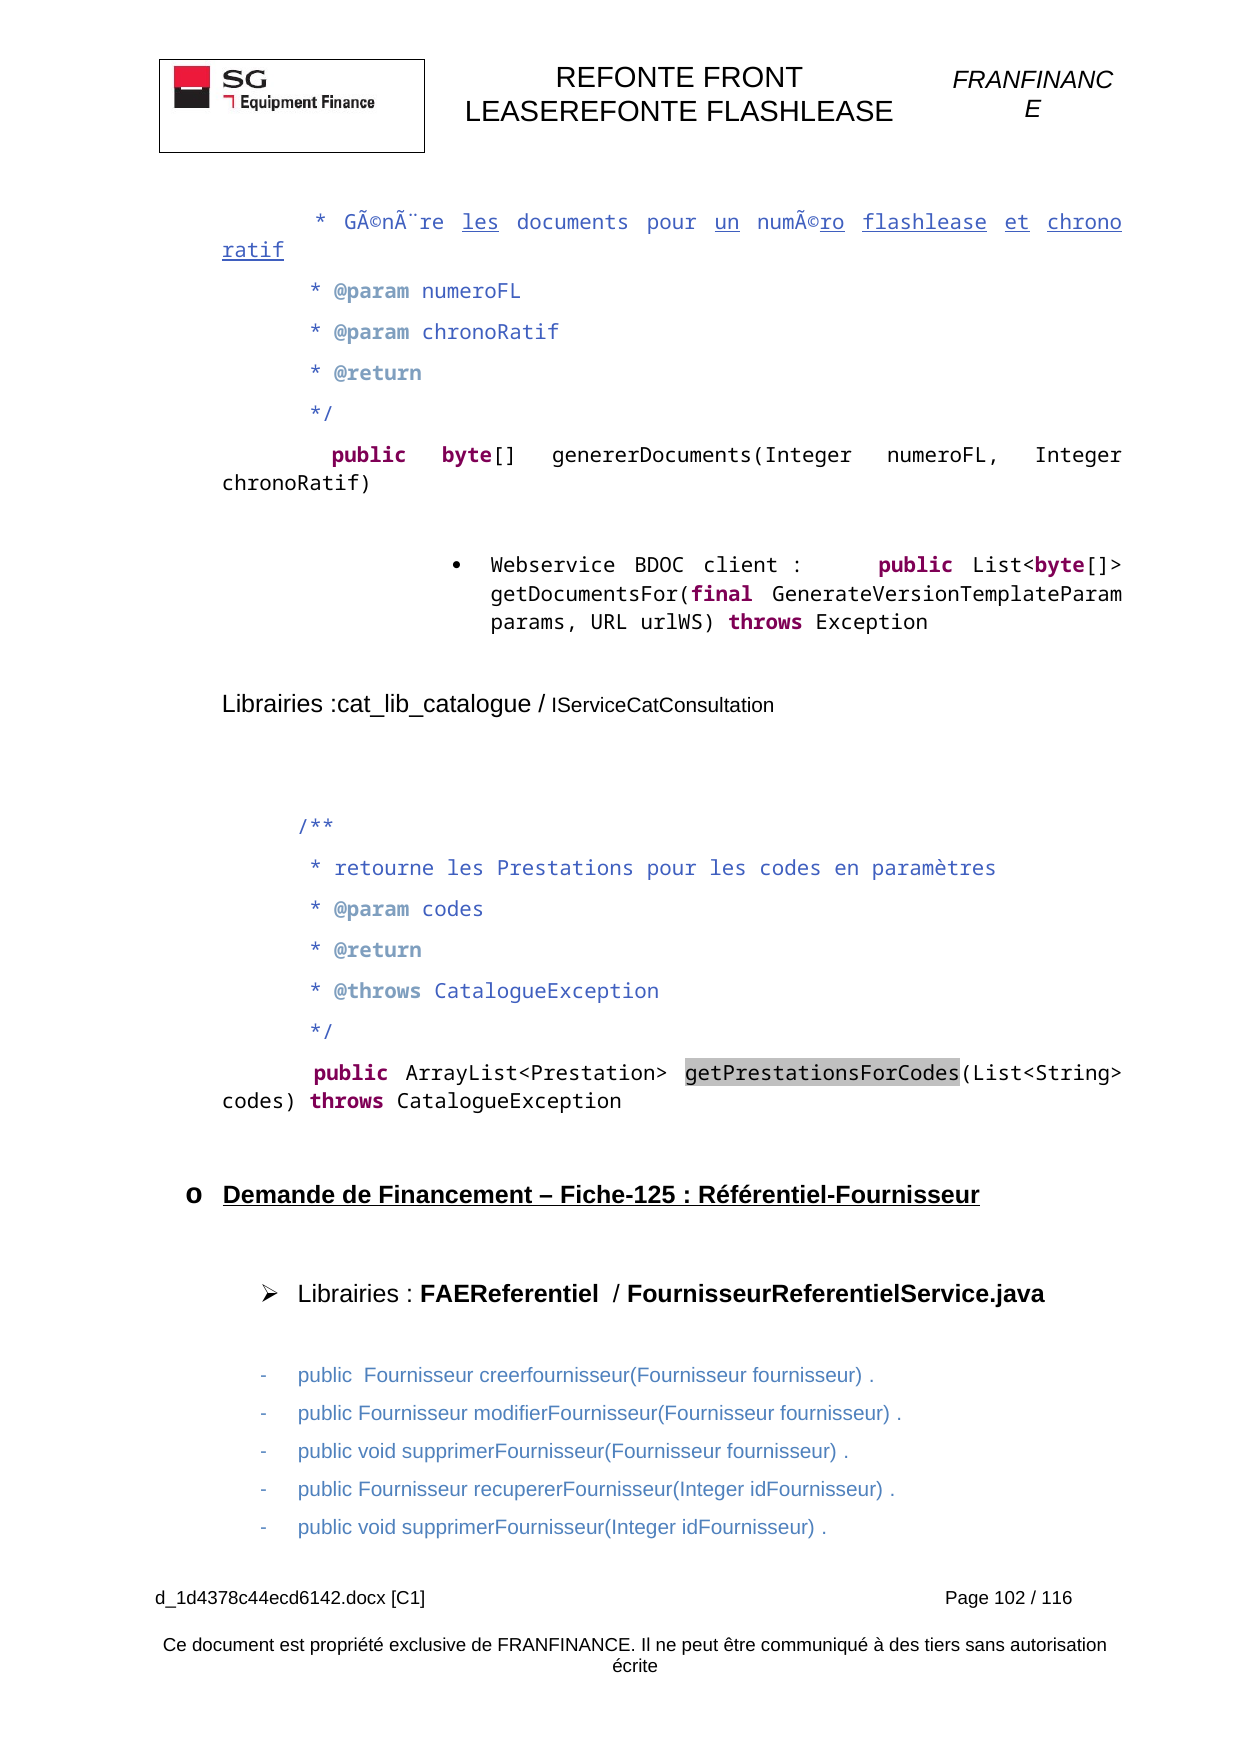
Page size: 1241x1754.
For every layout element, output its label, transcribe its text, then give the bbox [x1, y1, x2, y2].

list Librairies : FAEReferentiel / FournisseurReferentielService.java [260, 1279, 1122, 1308]
text Librairies :cat_lib_catalogue / IServiceCatConsultation [222, 689, 1122, 718]
text */ [222, 1017, 1122, 1045]
text * retourne les Prestations pour les codes en paramètres [222, 853, 1122, 881]
text * @param numeroFL [222, 276, 1122, 304]
text * @return [222, 358, 1122, 386]
list Webservice BDOC client : public List<byte[]> getDocumentsFor(final GenerateVersionTemplateParam params, URL urlWS) throws Exception [453, 550, 1122, 636]
text * @throws CatalogueException [222, 976, 1122, 1004]
text /** [222, 812, 1122, 841]
list public Fournisseur recupererFournisseur(Integer idFournisseur) . [260, 1476, 1122, 1502]
text */ [222, 399, 1122, 427]
text public ArrayList<Prestation> getPrestationsForCodes(List<String> codes) throws CatalogueException [222, 1058, 1122, 1114]
list Demande de Financement – Fiche-125 : Référentiel-Fournisseur [185, 1179, 1122, 1212]
list public void supprimerFournisseur(Integer idFournisseur) . [260, 1514, 1122, 1540]
text * @param codes [222, 894, 1122, 922]
text * @return [222, 935, 1122, 963]
list public void supprimerFournisseur(Fournisseur fournisseur) . [260, 1438, 1122, 1464]
text public byte[] genererDocuments(Integer numeroFL, Integer chronoRatif) [222, 440, 1122, 497]
text * GÃ©nÃ¨re les documents pour un numÃ©ro flashlease et chrono ratif [222, 207, 1122, 264]
text * @param chronoRatif [222, 317, 1122, 346]
list public Fournisseur creerfournisseur(Fournisseur fournisseur) . [260, 1362, 1122, 1387]
list public Fournisseur modifierFournisseur(Fournisseur fournisseur) . [260, 1400, 1122, 1426]
